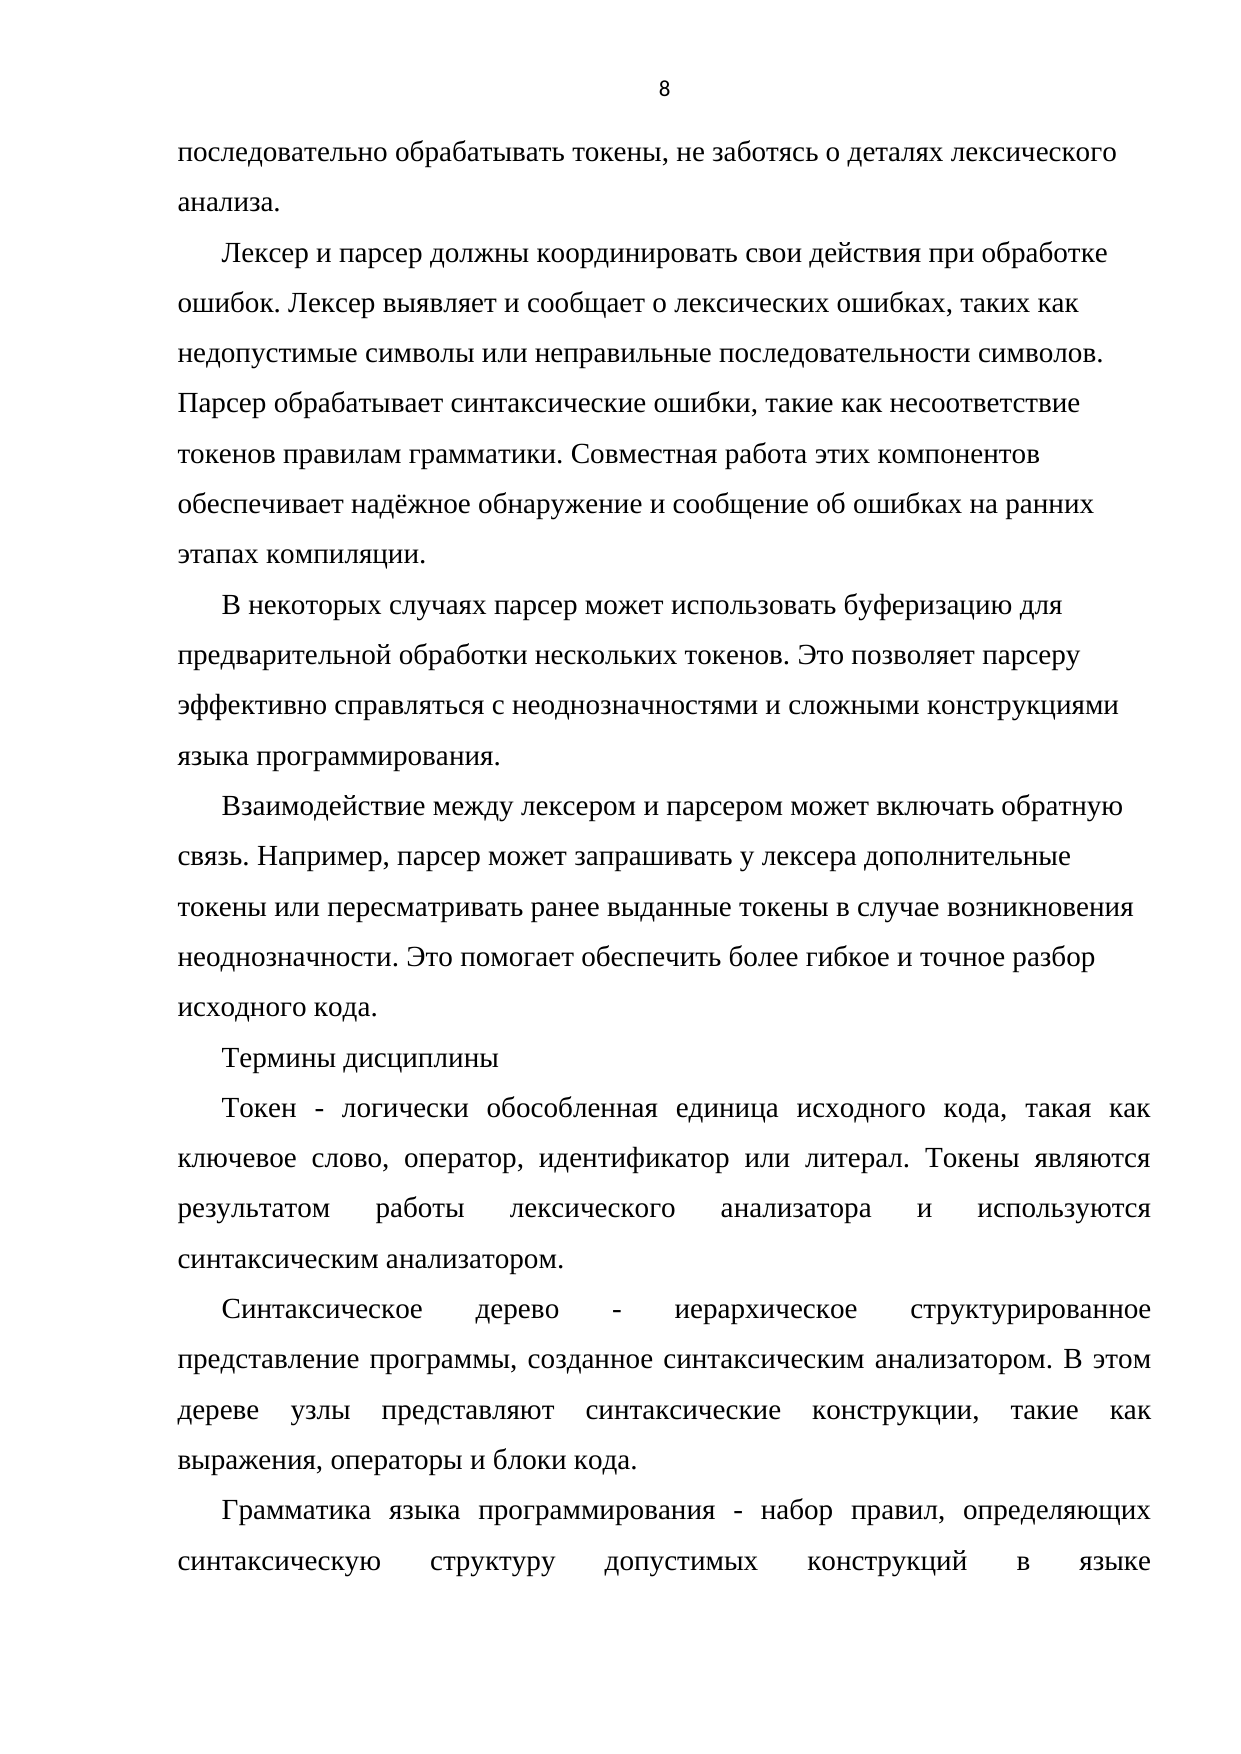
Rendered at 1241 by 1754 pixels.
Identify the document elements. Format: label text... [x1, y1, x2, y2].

text Лексер и парсер должны координировать свои действия при обработке ошибок. Лексер выявляет и сообщает о лексических ошибках, таких как недопустимые символы или неправильные последовательности символов. Парсер обрабатывает синтаксические ошибки, такие как несоответствие токенов правилам грамматики. Совместная работа этих компонентов обеспечивает надёжное обнаружение и сообщение об ошибках на ранних этапах компиляции. [177, 235, 1152, 570]
text Термины дисциплины [177, 1040, 1152, 1073]
text В некоторых случаях парсер может использовать буферизацию для предварительной обработки нескольких токенов. Это позволяет парсеру эффективно справляться с неоднозначностями и сложными конструкциями языка программирования. [177, 587, 1152, 771]
text Синтаксическое дерево - иерархическое структурированное представление программы, созданное синтаксическим анализатором. В этом дереве узлы представляют синтаксические конструкции, такие как выражения, операторы и блоки кода. [177, 1291, 1152, 1476]
text Взаимодействие между лексером и парсером может включать обратную связь. Например, парсер может запрашивать у лексера дополнительные токены или пересматривать ранее выданные токены в случае возникновения неоднозначности. Это помогает обеспечить более гибкое и точное разбор исходного кода. [177, 788, 1152, 1023]
text Токен - логически обособленная единица исходного кода, такая как ключевое слово, оператор, идентификатор или литерал. Токены являются результатом работы лексического анализатора и используются синтаксическим анализатором. [177, 1090, 1152, 1274]
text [177, 134, 1152, 218]
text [177, 1492, 1152, 1576]
